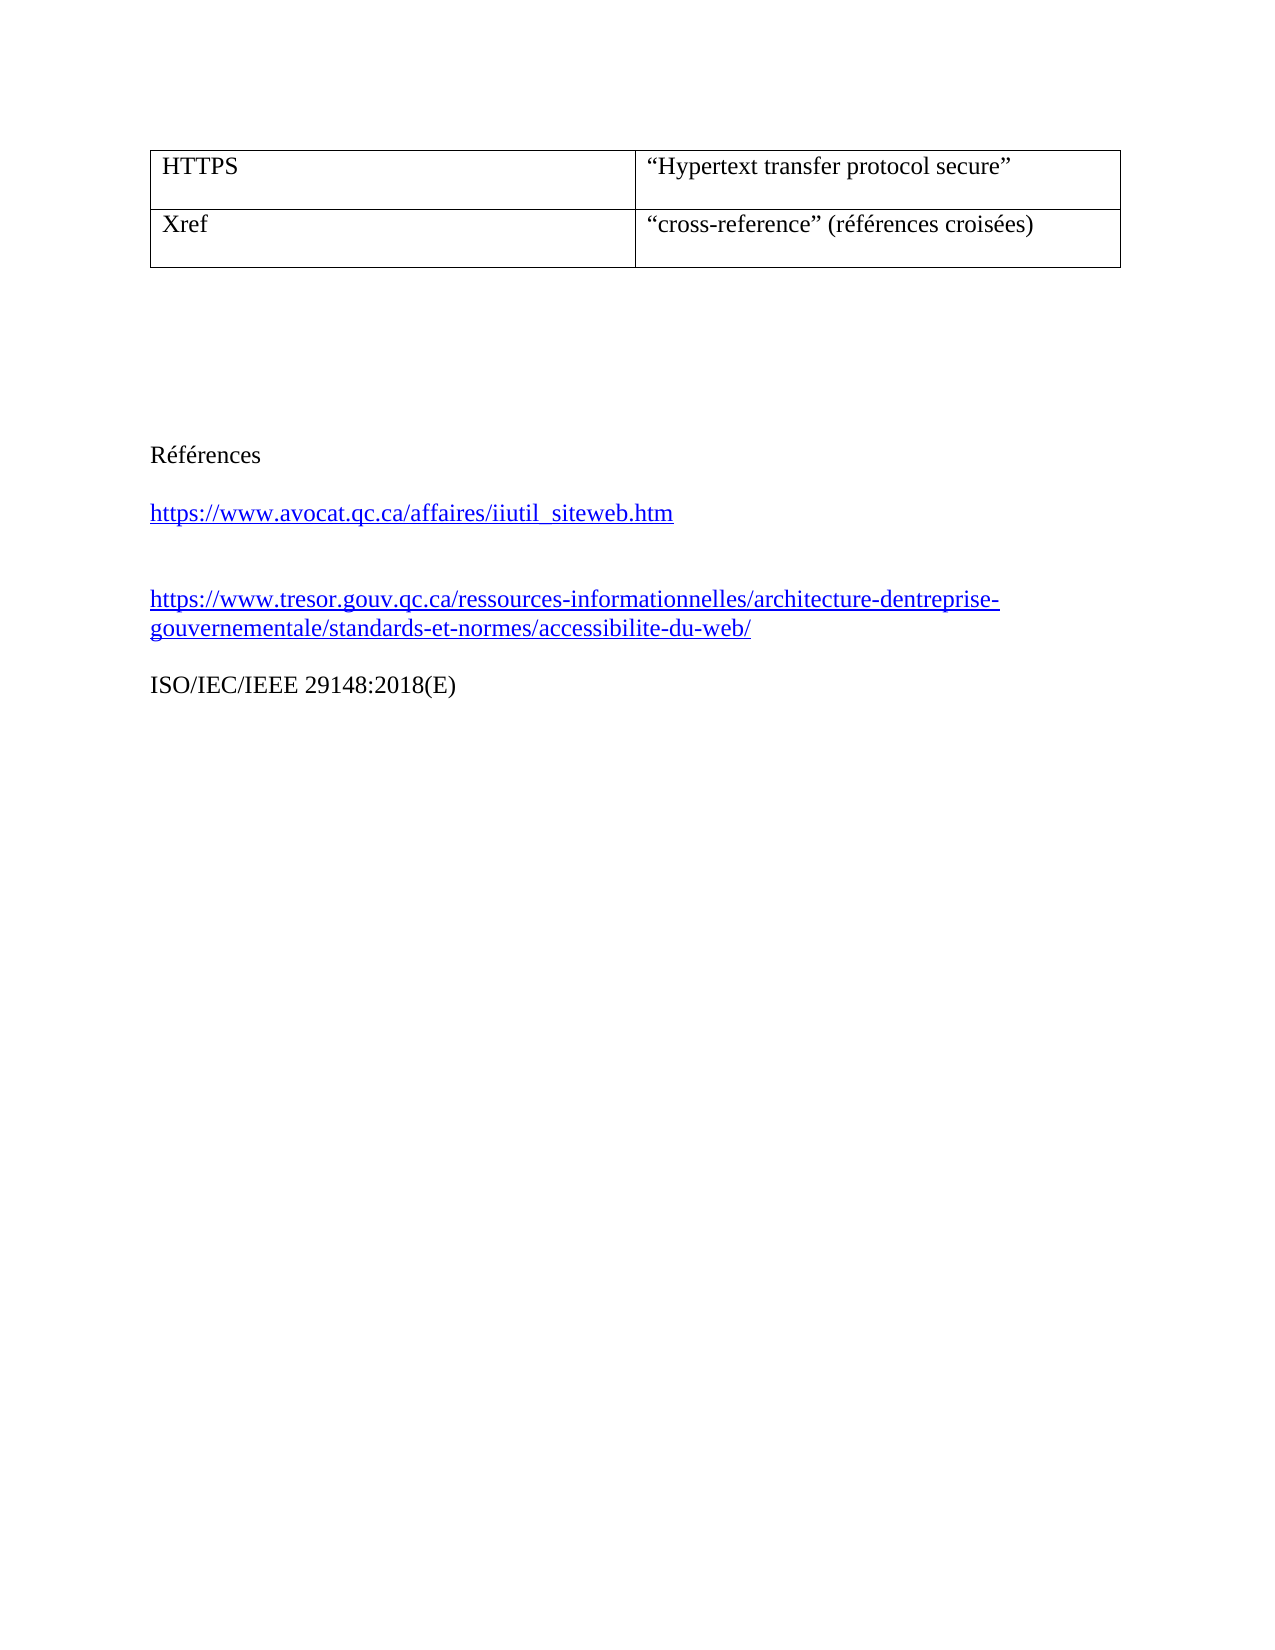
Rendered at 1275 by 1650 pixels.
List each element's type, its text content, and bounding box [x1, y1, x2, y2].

text https://www.tresor.gouv.qc.ca/ressources-informationnelles/architecture-dentreprise-gouvernementale/standards-et-normes/accessibilite-du-web/ [150, 584, 1125, 642]
table_cell Xref [151, 210, 635, 267]
table_cell “Hypertext transfer protocol secure” [636, 151, 1120, 208]
text ISO/IEC/IEEE 29148:2018(E) [150, 671, 1125, 699]
text https://www.avocat.qc.ca/affaires/iiutil_siteweb.htm [150, 498, 1125, 527]
table_cell “cross-reference” (références croisées) [636, 210, 1120, 267]
table_cell HTTPS [151, 151, 635, 208]
text Références [150, 441, 1125, 469]
